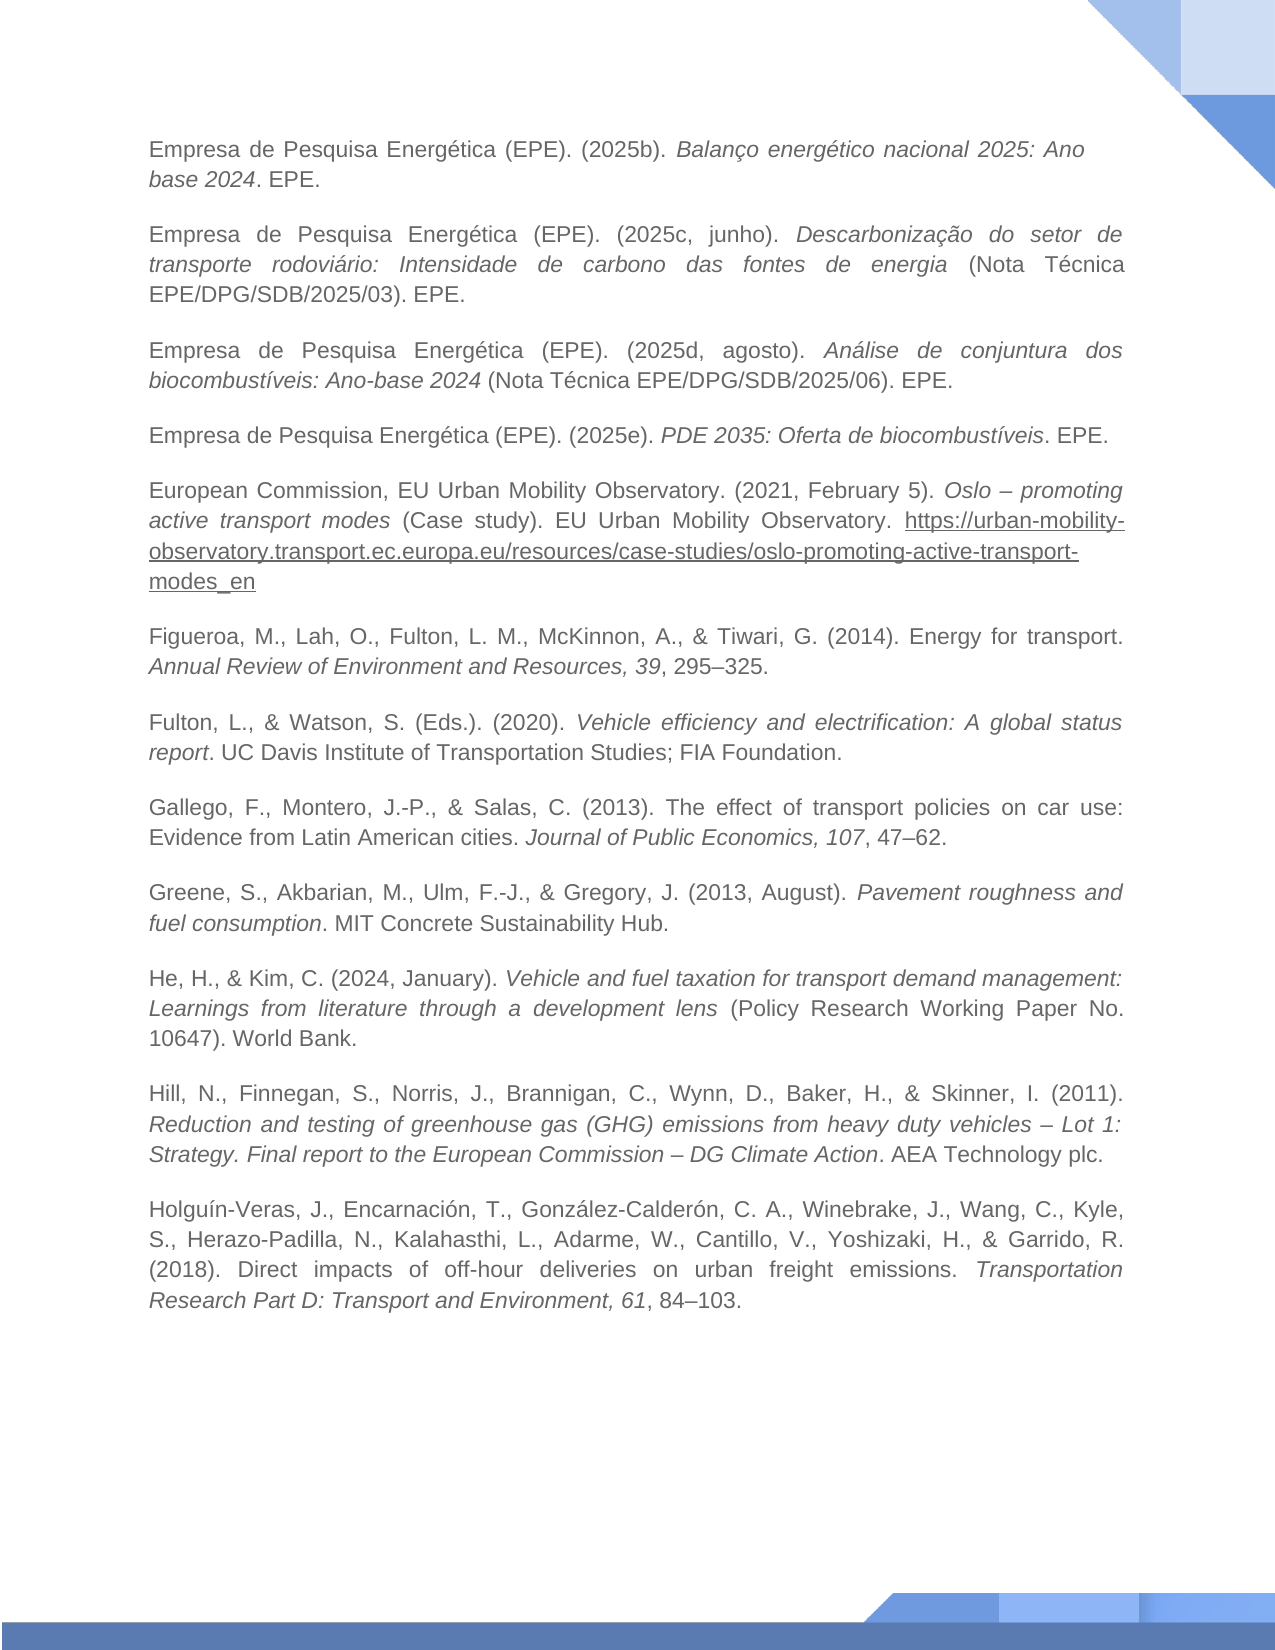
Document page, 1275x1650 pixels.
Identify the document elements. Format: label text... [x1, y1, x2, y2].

text Gallego, F., Montero, J.-P., & Salas, C. (2013). The effect of transport policies on car use: Evidence from Latin American cities. Journal of Public Economics, 107, 47–62. [148, 794, 1125, 850]
text He, H., & Kim, C. (2024, January). Vehicle and fuel taxation for transport demand management: Learnings from literature through a development lens (Policy Research Working Paper No. 10647). World Bank. [148, 965, 1125, 1051]
text Greene, S., Akbarian, M., Ulm, F.-J., & Gregory, J. (2013, August). Pavement roughness and fuel consumption. MIT Concrete Sustainability Hub. [148, 879, 1125, 936]
text European Commission, EU Urban Mobility Observatory. (2021, February 5). Oslo – promoting active transport modes (Case study). EU Urban Mobility Observatory. https://urban-mobility-observatory.transport.ec.europa.eu/resources/case-studies/oslo-promoting-active-transport-modes_en [148, 477, 1125, 594]
picture [1087, 0, 1275, 189]
text Fulton, L., & Watson, S. (Eds.). (2020). Vehicle efficiency and electrification: A global status report. UC Davis Institute of Transportation Studies; FIA Foundation. [148, 708, 1125, 765]
text Empresa de Pesquisa Energética (EPE). (2025c, junho). Descarbonização do setor de transporte rodoviário: Intensidade de carbono das fontes de energia (Nota Técnica EPE/DPG/SDB/2025/03). EPE. [148, 221, 1125, 308]
text Figueroa, M., Lah, O., Fulton, L. M., McKinnon, A., & Tiwari, G. (2014). Energy for transport. Annual Review of Environment and Resources, 39, 295–325. [148, 623, 1125, 679]
text Holguín-Veras, J., Encarnación, T., González-Calderón, C. A., Winebrake, J., Wang, C., Kyle, S., Herazo-Padilla, N., Kalahasthi, L., Adarme, W., Cantillo, V., Yoshizaki, H., & Garrido, R. (2018). Direct impacts of off-hour deliveries on urban freight emissions. Transportation Research Part D: Transport and Environment, 61, 84–103. [148, 1196, 1125, 1313]
picture [2, 1593, 1275, 1650]
text Empresa de Pesquisa Energética (EPE). (2025e). PDE 2035: Oferta de biocombustíveis. EPE. [148, 422, 1125, 448]
text Empresa de Pesquisa Energética (EPE). (2025b). Balanço energético nacional 2025: Ano base 2024. EPE. [148, 136, 1125, 192]
text Hill, N., Finnegan, S., Norris, J., Brannigan, C., Wynn, D., Baker, H., & Skinner, I. (2011). Reduction and testing of greenhouse gas (GHG) emissions from heavy duty vehicles – Lot 1: Strategy. Final report to the European Commission – DG Climate Action. AEA Technology plc. [148, 1080, 1125, 1167]
text Empresa de Pesquisa Energética (EPE). (2025d, agosto). Análise de conjuntura dos biocombustíveis: Ano-base 2024 (Nota Técnica EPE/DPG/SDB/2025/06). EPE. [148, 337, 1125, 393]
